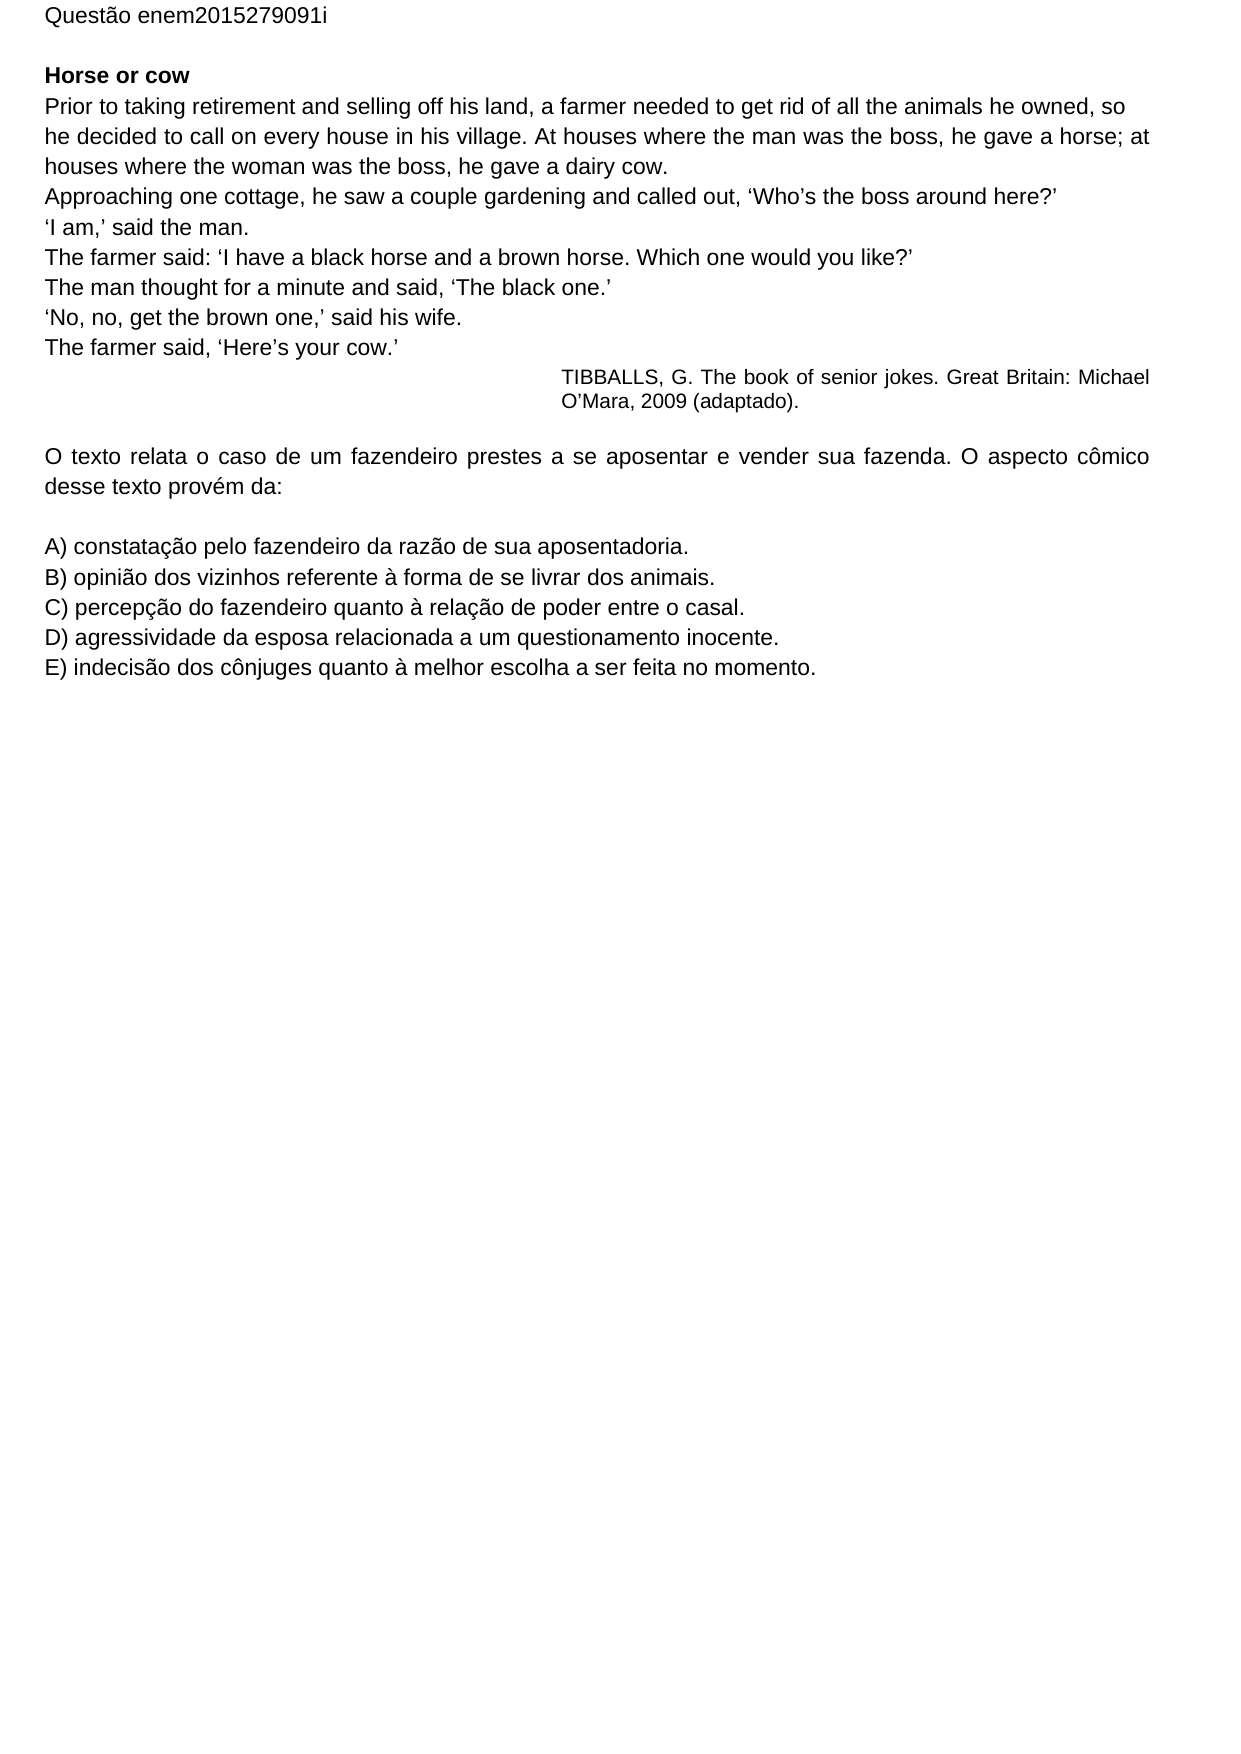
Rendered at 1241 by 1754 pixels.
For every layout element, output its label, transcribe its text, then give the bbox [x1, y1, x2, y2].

text Questão enem2015279091i [44, 2, 1151, 28]
text The man thought for a minute and said, ‘The black one.’ [44, 274, 1151, 300]
text Prior to taking retirement and selling off his land, a farmer needed to get rid of all the animals he owned, so [44, 93, 1151, 119]
text D) agressividade da esposa relacionada a um questionamento inocente. [44, 624, 1151, 650]
text E) indecisão dos cônjuges quanto à melhor escolha a ser feita no momento. [44, 654, 1151, 681]
text O texto relata o caso de um fazendeiro prestes a se aposentar e vender sua fazenda. O aspecto cômico desse texto provém da: [44, 443, 1151, 499]
text The farmer said, ‘Here’s your cow.’ [44, 334, 1151, 361]
text The farmer said: ‘I have a black horse and a brown horse. Which one would you like?’ [44, 244, 1151, 270]
text TIBBALLS, G. The book of senior jokes. Great Britain: Michael O’Mara, 2009 (adaptado). [561, 364, 1151, 412]
text Approaching one cottage, he saw a couple gardening and called out, ‘Who’s the boss around here?’ [44, 183, 1151, 210]
text Horse or cow [44, 62, 1151, 89]
text C) percepção do fazendeiro quanto à relação de poder entre o casal. [44, 594, 1151, 620]
text ‘No, no, get the brown one,’ said his wife. [44, 304, 1151, 331]
text A) constatação pelo fazendeiro da razão de sua aposentadoria. [44, 533, 1151, 560]
text B) opinião dos vizinhos referente à forma de se livrar dos animais. [44, 563, 1151, 590]
text he decided to call on every house in his village. At houses where the man was the boss, he gave a horse; at houses where the woman was the boss, he gave a dairy cow. [44, 123, 1151, 179]
text ‘I am,’ said the man. [44, 213, 1151, 240]
